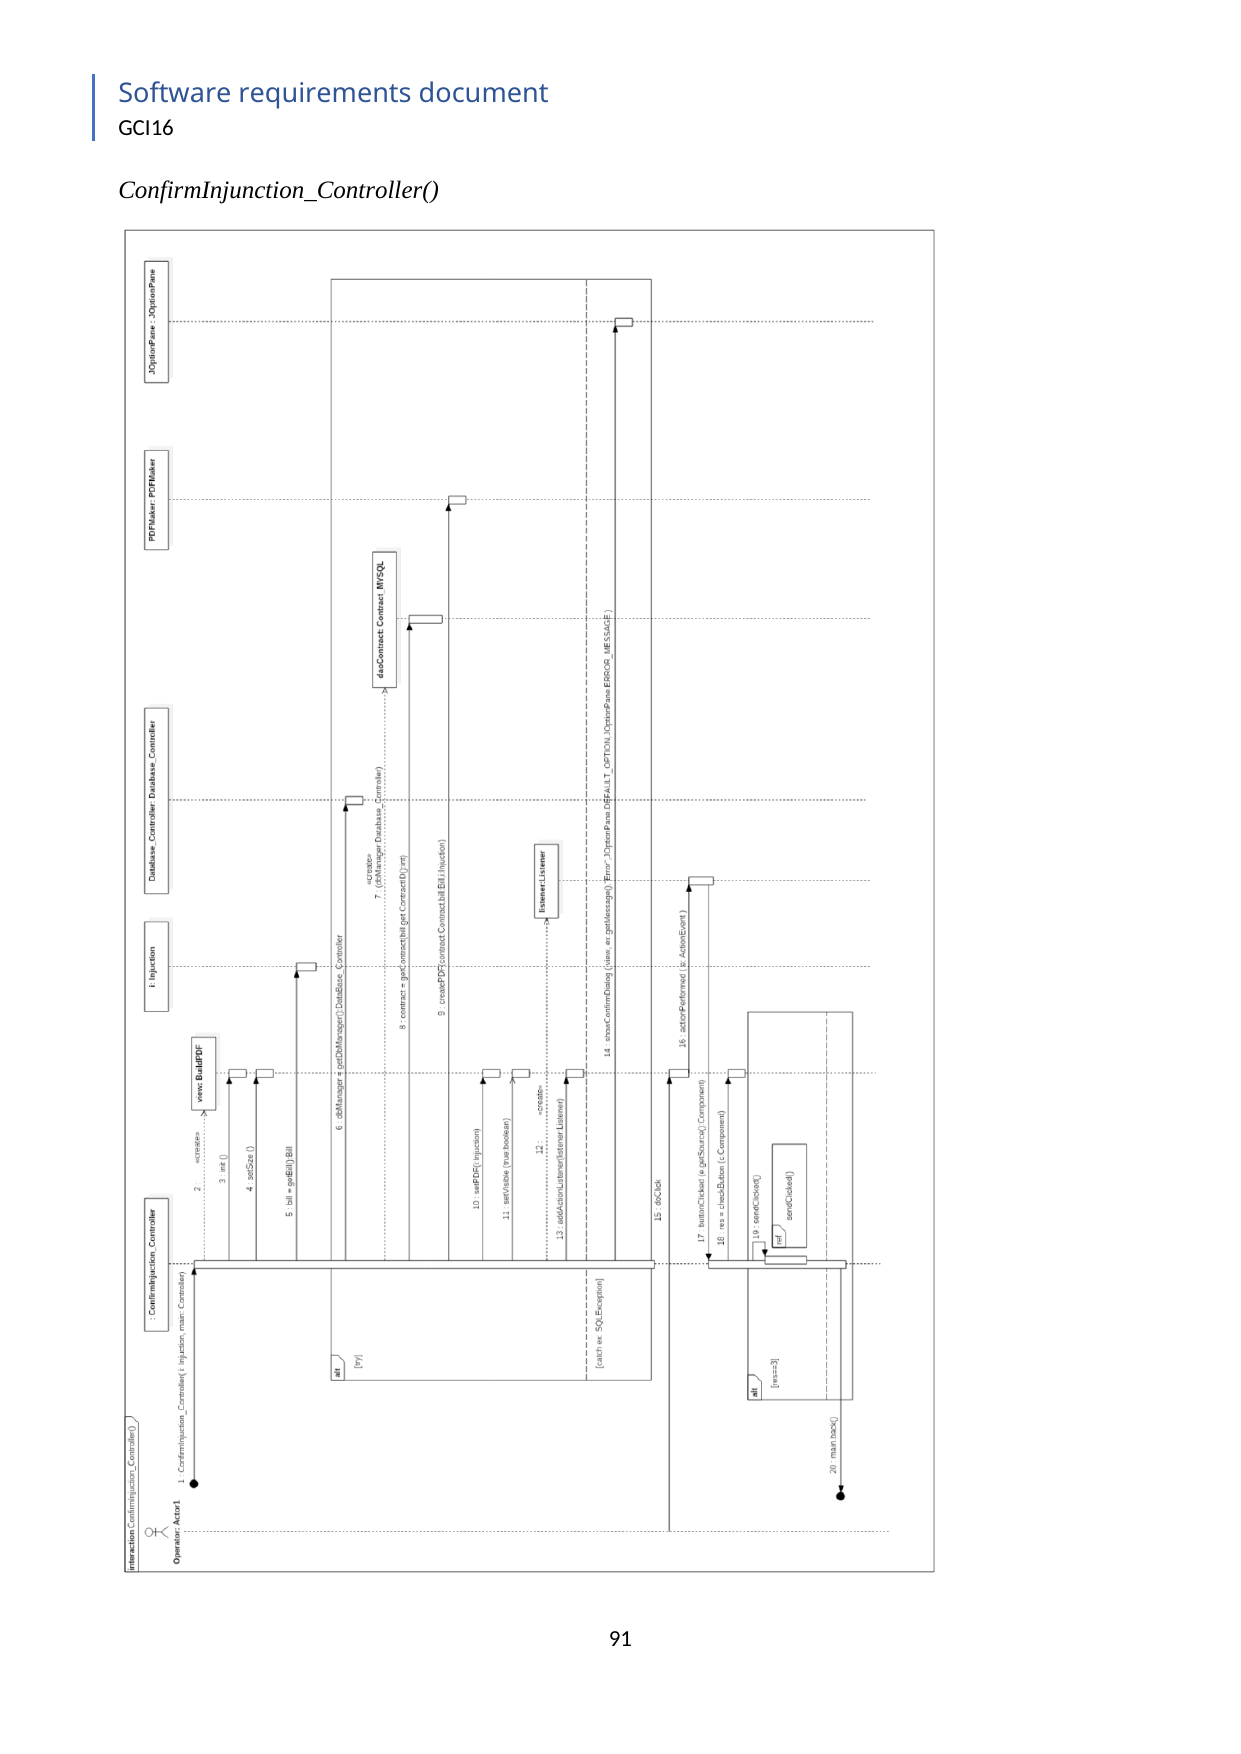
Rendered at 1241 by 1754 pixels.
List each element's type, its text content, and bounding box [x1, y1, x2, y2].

picture [119, 207, 958, 1577]
subtitle ConfirmInjunction_Controller() [118, 175, 1122, 203]
